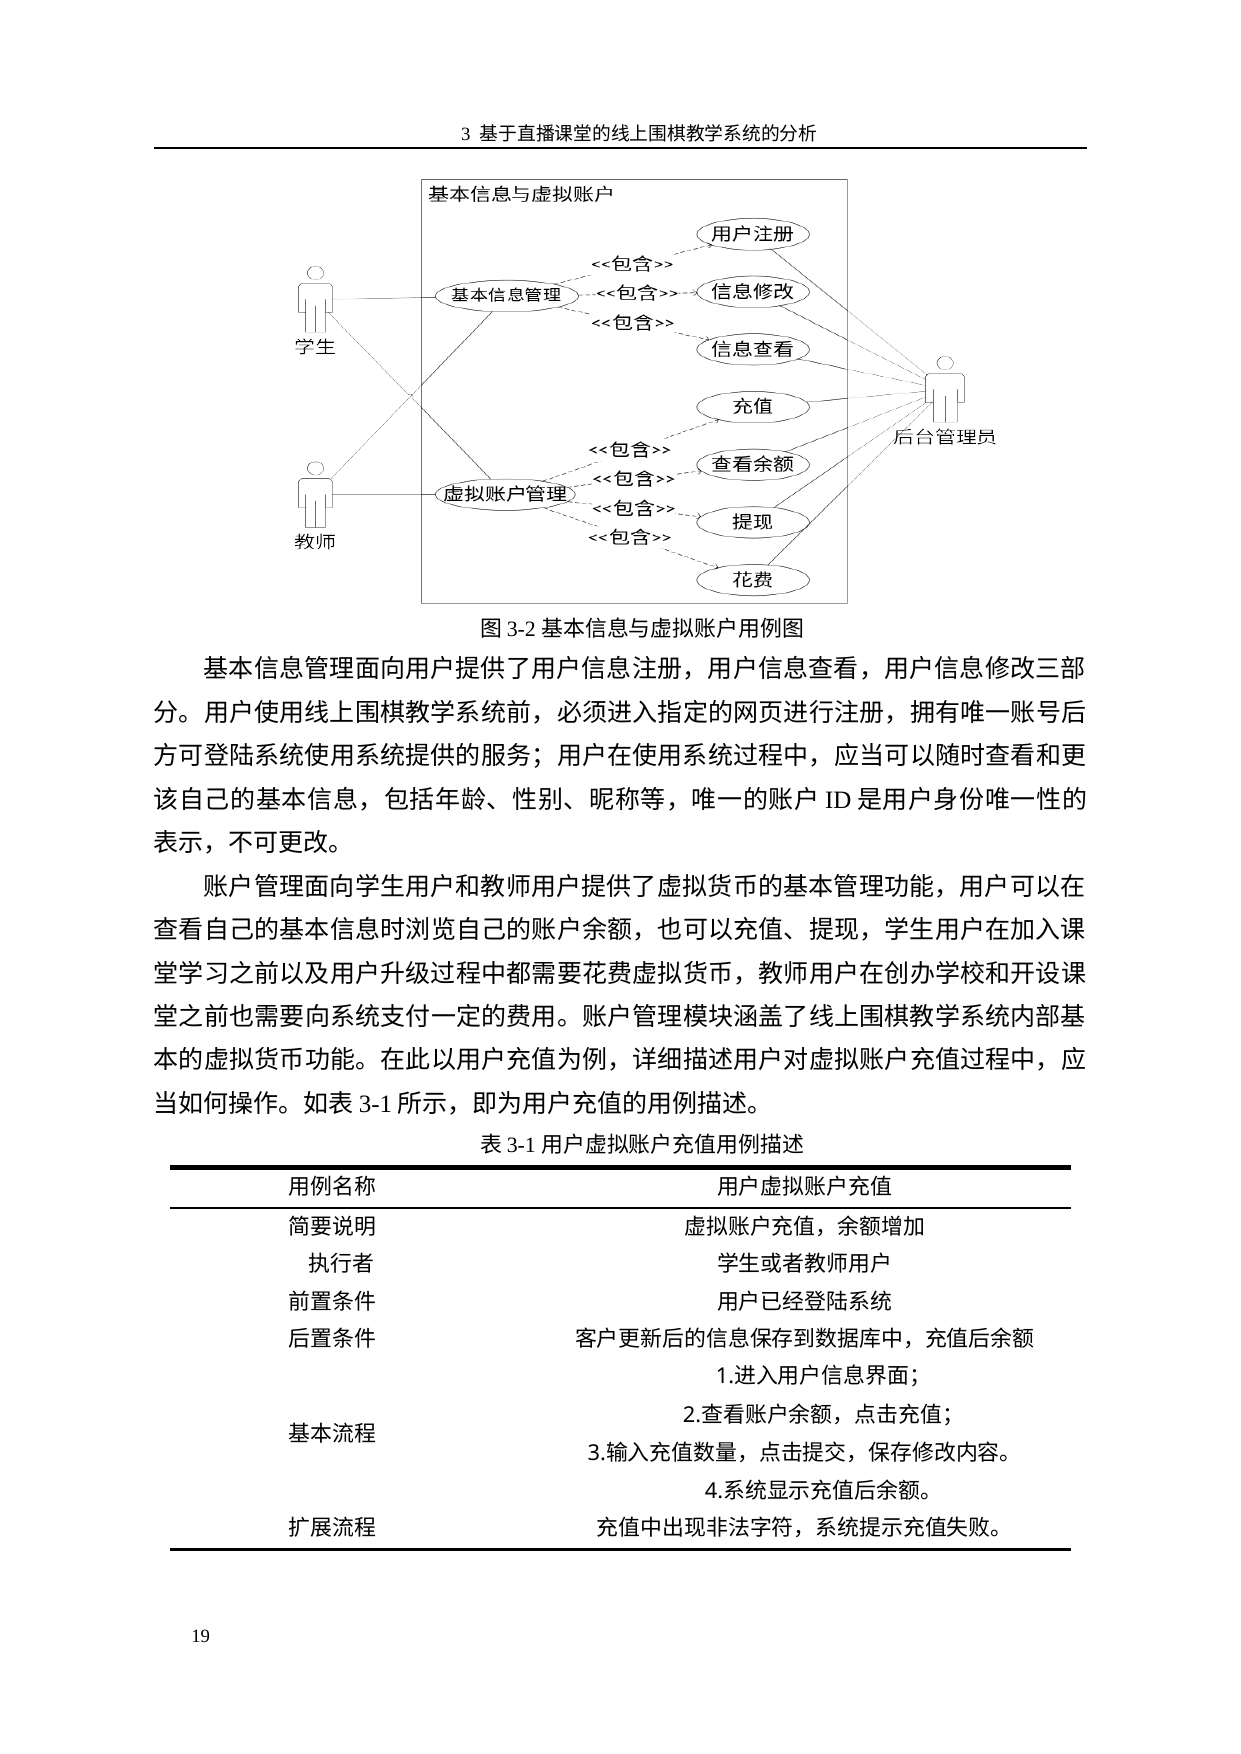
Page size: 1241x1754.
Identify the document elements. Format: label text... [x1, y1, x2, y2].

table_header 用例名称 [170, 1170, 494, 1207]
table_cell 充值中出现非法字符，系统提示充值失败。 [495, 1510, 1071, 1548]
text 表3-1 用户虚拟账户充值用例描述 [153, 1127, 1087, 1158]
table_cell 扩展流程 [170, 1510, 494, 1548]
text 基本信息管理面向用户提供了用户信息注册，用户信息查看，用户信息修改三部分。用户使用线上围棋教学系统前，必须进入指定的网页进行注册，拥有唯一账号后方可登陆系统使用系统提供的服务；用户在使用系统过程中，应当可以随时查看和更该自己的基本信息，包括年龄、性别、昵称等，唯一的账户ID是用户身份唯一性的表示，不可更改。 [153, 649, 1087, 859]
table_cell 学生或者教师用户 [495, 1246, 1071, 1284]
table_cell 后置条件 [170, 1321, 494, 1358]
table_cell 简要说明 [170, 1209, 494, 1246]
table_cell 前置条件 [170, 1284, 494, 1321]
table_cell 虚拟账户充值，余额增加 [495, 1209, 1071, 1246]
table_cell 基本流程 [170, 1359, 494, 1510]
text 图3-2 基本信息与虚拟账户用例图 [153, 611, 1087, 643]
table_cell 用户已经登陆系统 [495, 1284, 1071, 1321]
table_cell 客户更新后的信息保存到数据库中，充值后余额 [495, 1321, 1071, 1358]
table_header 用户虚拟账户充值 [495, 1170, 1071, 1207]
text 账户管理面向学生用户和教师用户提供了虚拟货币的基本管理功能，用户可以在查看自己的基本信息时浏览自己的账户余额，也可以充值、提现，学生用户在加入课堂学习之前以及用户升级过程中都需要花费虚拟货币，教师用户在创办学校和开设课堂之前也需要向系统支付一定的费用。账户管理模块涵盖了线上围棋教学系统内部基本的虚拟货币功能。在此以用户充值为例，详细描述用户对虚拟账户充值过程中，应当如何操作。如表3-1所示，即为用户充值的用例描述。 [153, 866, 1087, 1119]
table_cell 1.进入用户信息界面； 2.查看账户余额，点击充值； 3.输入充值数量，点击提交，保存修改内容。 4.系统显示充值后余额。 [495, 1359, 1071, 1510]
table_cell 执行者 [170, 1246, 494, 1284]
